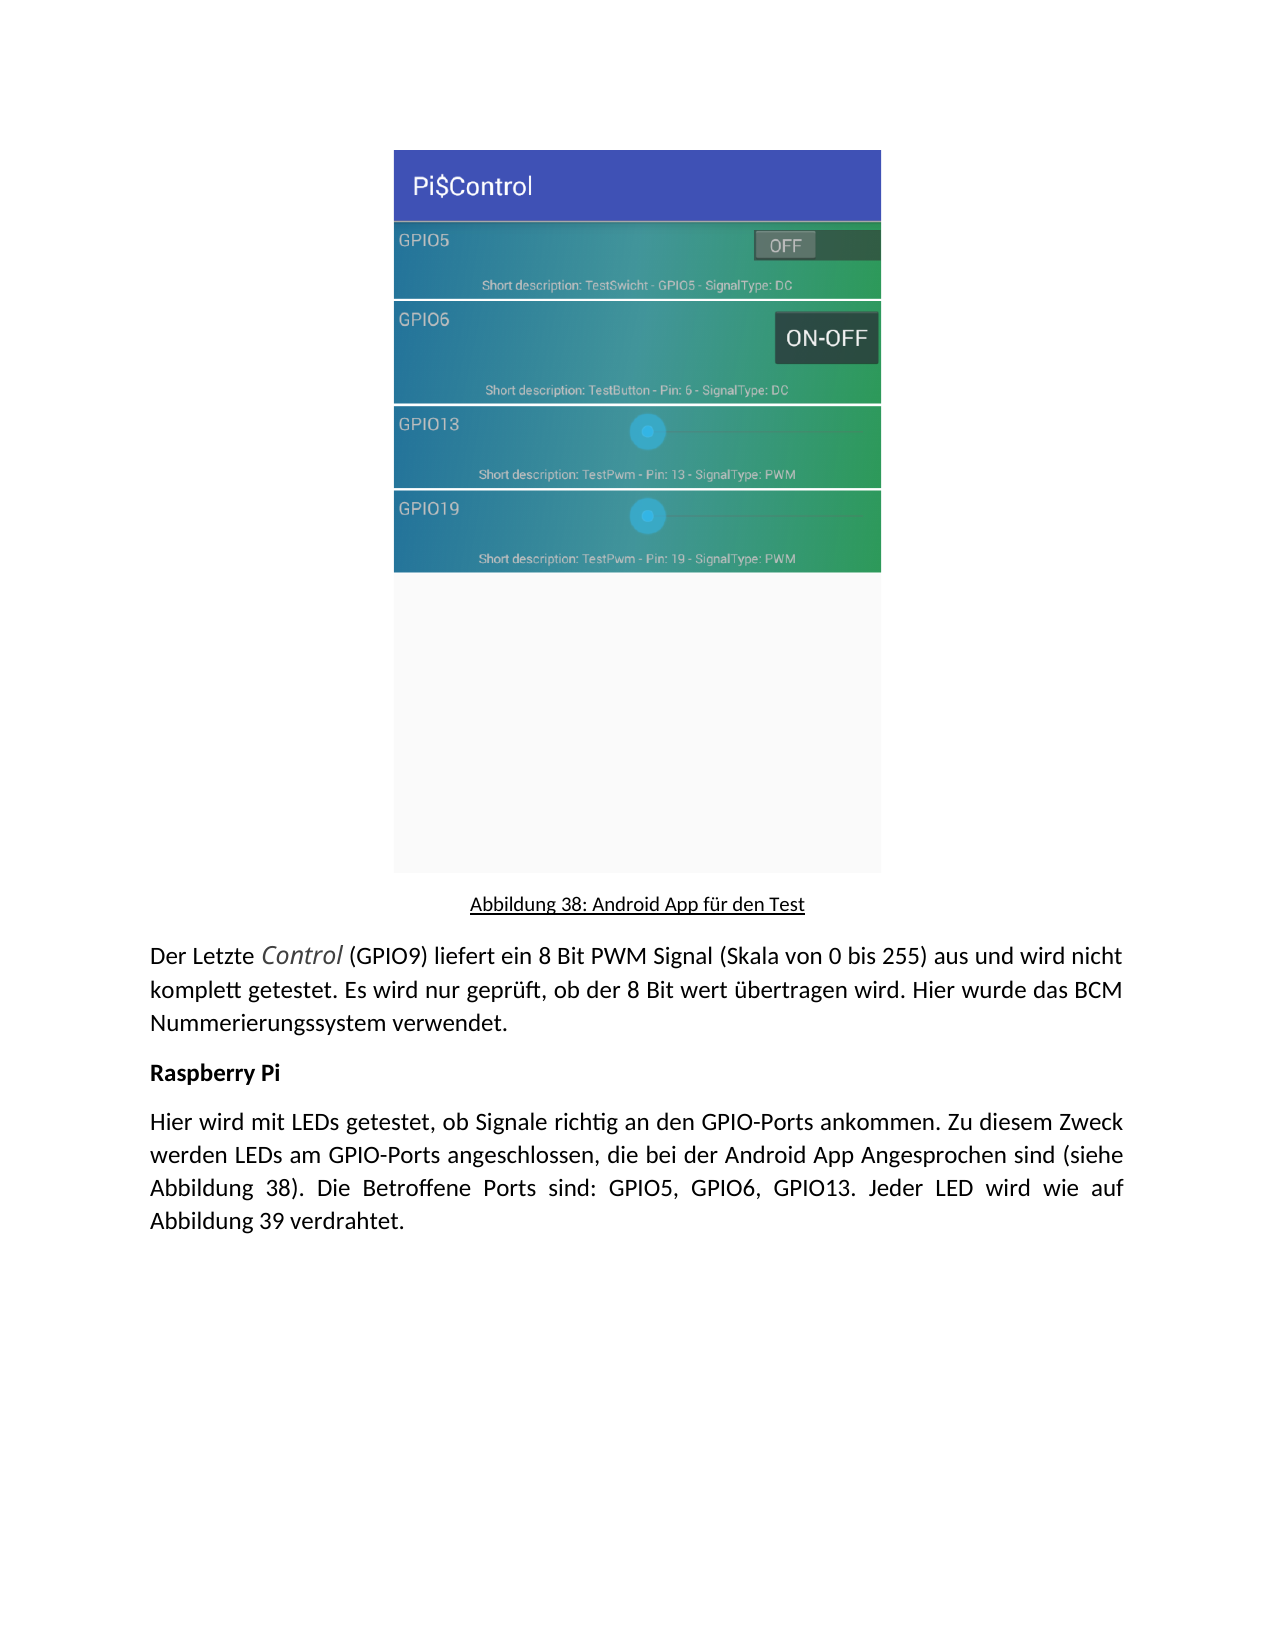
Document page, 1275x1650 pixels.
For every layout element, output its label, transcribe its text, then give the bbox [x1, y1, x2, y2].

text Der Letzte Control (GPIO9) liefert ein 8 Bit PWM Signal (Skala von 0 bis 255) aus und wird nicht komplett getestet. Es wird nur geprüft, ob der 8 Bit wert übertragen wird. Hier wurde das BCM Nummerierungssystem verwendet. [150, 938, 1125, 1038]
text Abbildung 38: Android App für den Test [150, 892, 1125, 917]
picture [393, 150, 882, 873]
text Raspberry Pi [150, 1057, 1125, 1087]
text Hier wird mit LEDs getestet, ob Signale richtig an den GPIO-Ports ankommen. Zu diesem Zweck werden LEDs am GPIO-Ports angeschlossen, die bei der Android App Angesprochen sind (siehe Abbildung 37). Die Betroffene Ports sind: GPIO5, GPIO6, GPIO13. Jeder LED wird wie auf Abbildung 37 verdrahtet. [150, 1106, 1125, 1236]
